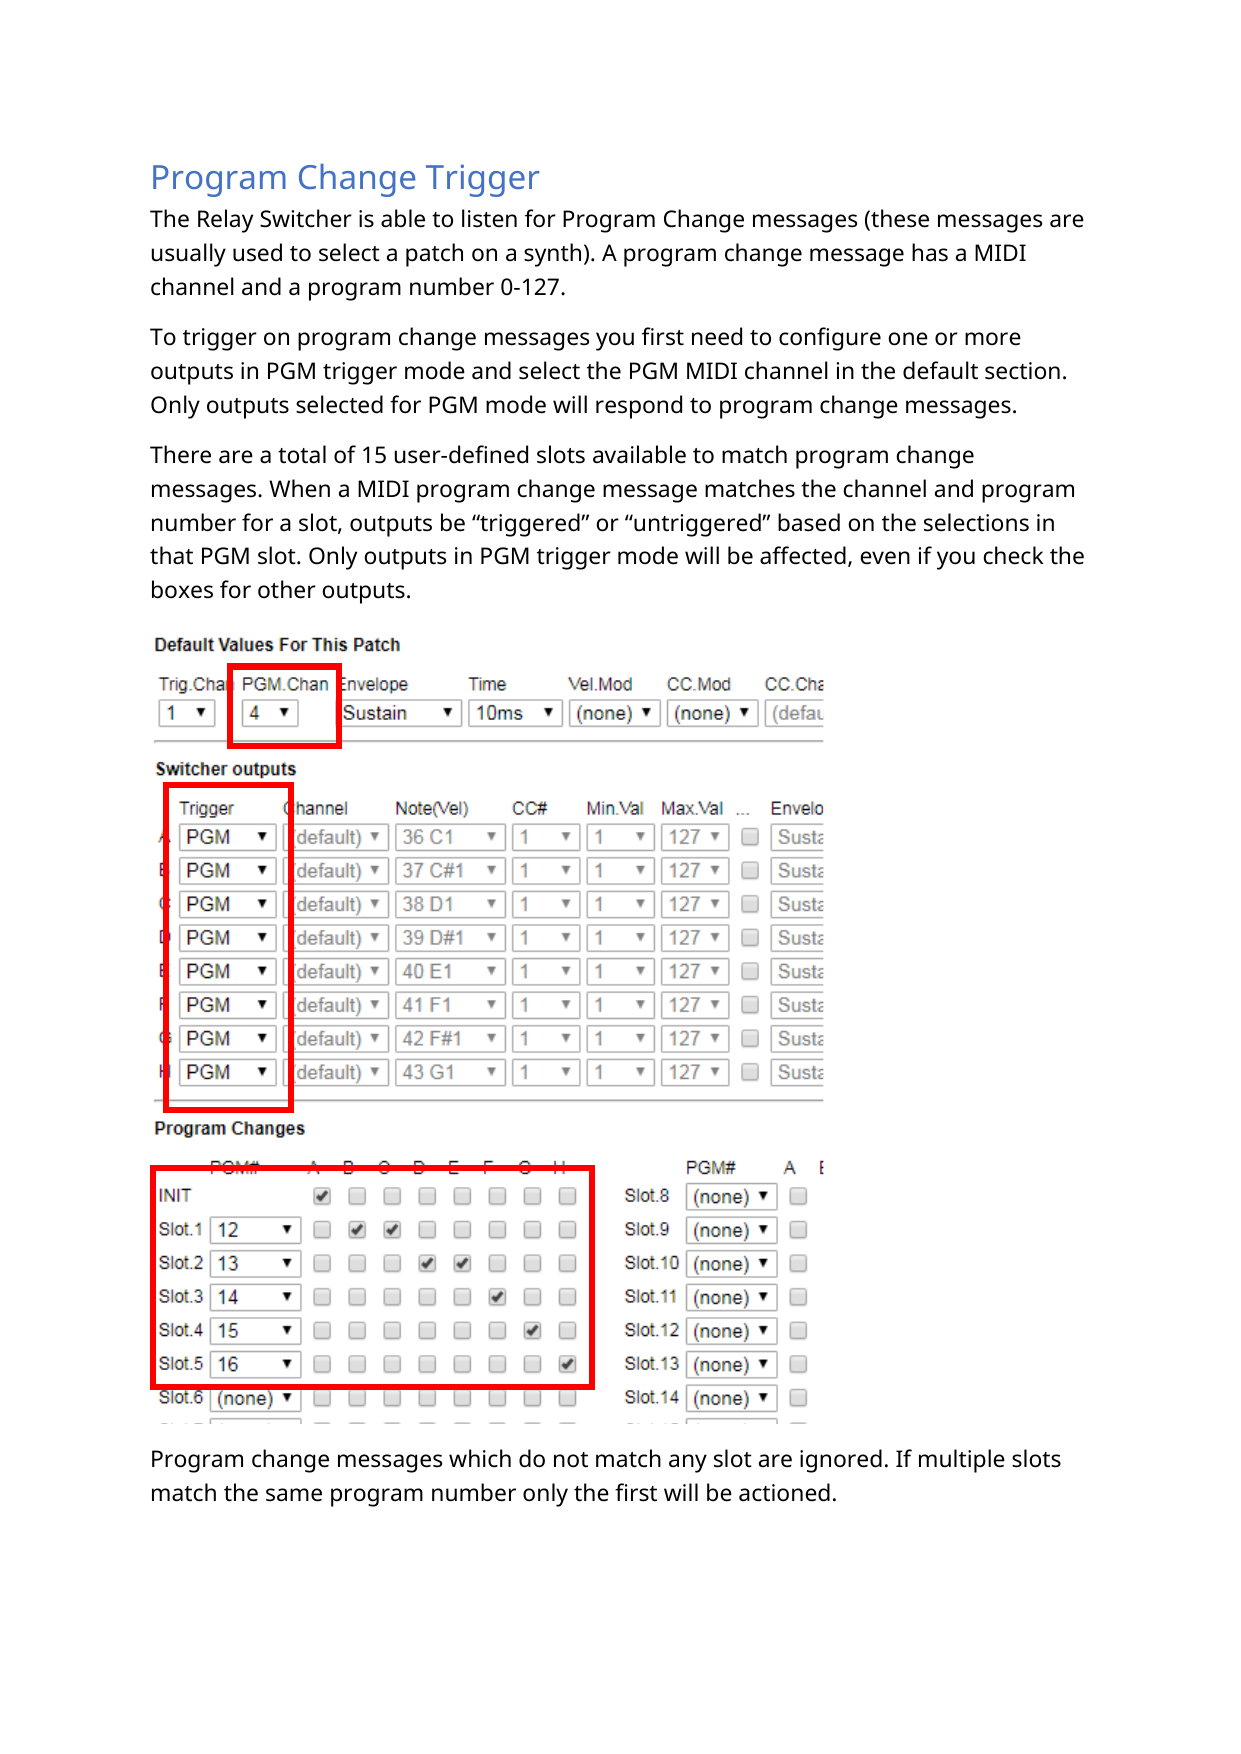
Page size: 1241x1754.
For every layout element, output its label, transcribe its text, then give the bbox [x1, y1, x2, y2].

text There are a total of 15 user-defined slots available to match program change messages. When a MIDI program change message matches the channel and program number for a slot, outputs be “triggered” or “untriggered” based on the selections in that PGM slot. Only outputs in PGM trigger mode will be affected, even if you check the boxes for other outputs. [150, 439, 1090, 605]
text The Relay Switcher is able to listen for Program Change messages (these messages are usually used to select a patch on a synth). A program change message has a MIDI channel and a program number 0-127. [150, 203, 1090, 302]
text To trigger on program change messages you first need to configure one or more outputs in PGM trigger mode and select the PGM MIDI channel in the default section. Only outputs selected for PGM mode will respond to program change messages. [150, 321, 1090, 420]
picture [150, 624, 824, 1424]
picture [156, 1171, 589, 1384]
subtitle Program Change Trigger [150, 154, 1090, 199]
text Program change messages which do not match any slot are ignored. If multiple slots match the same program number only the first will be actioned. [150, 1443, 1090, 1508]
